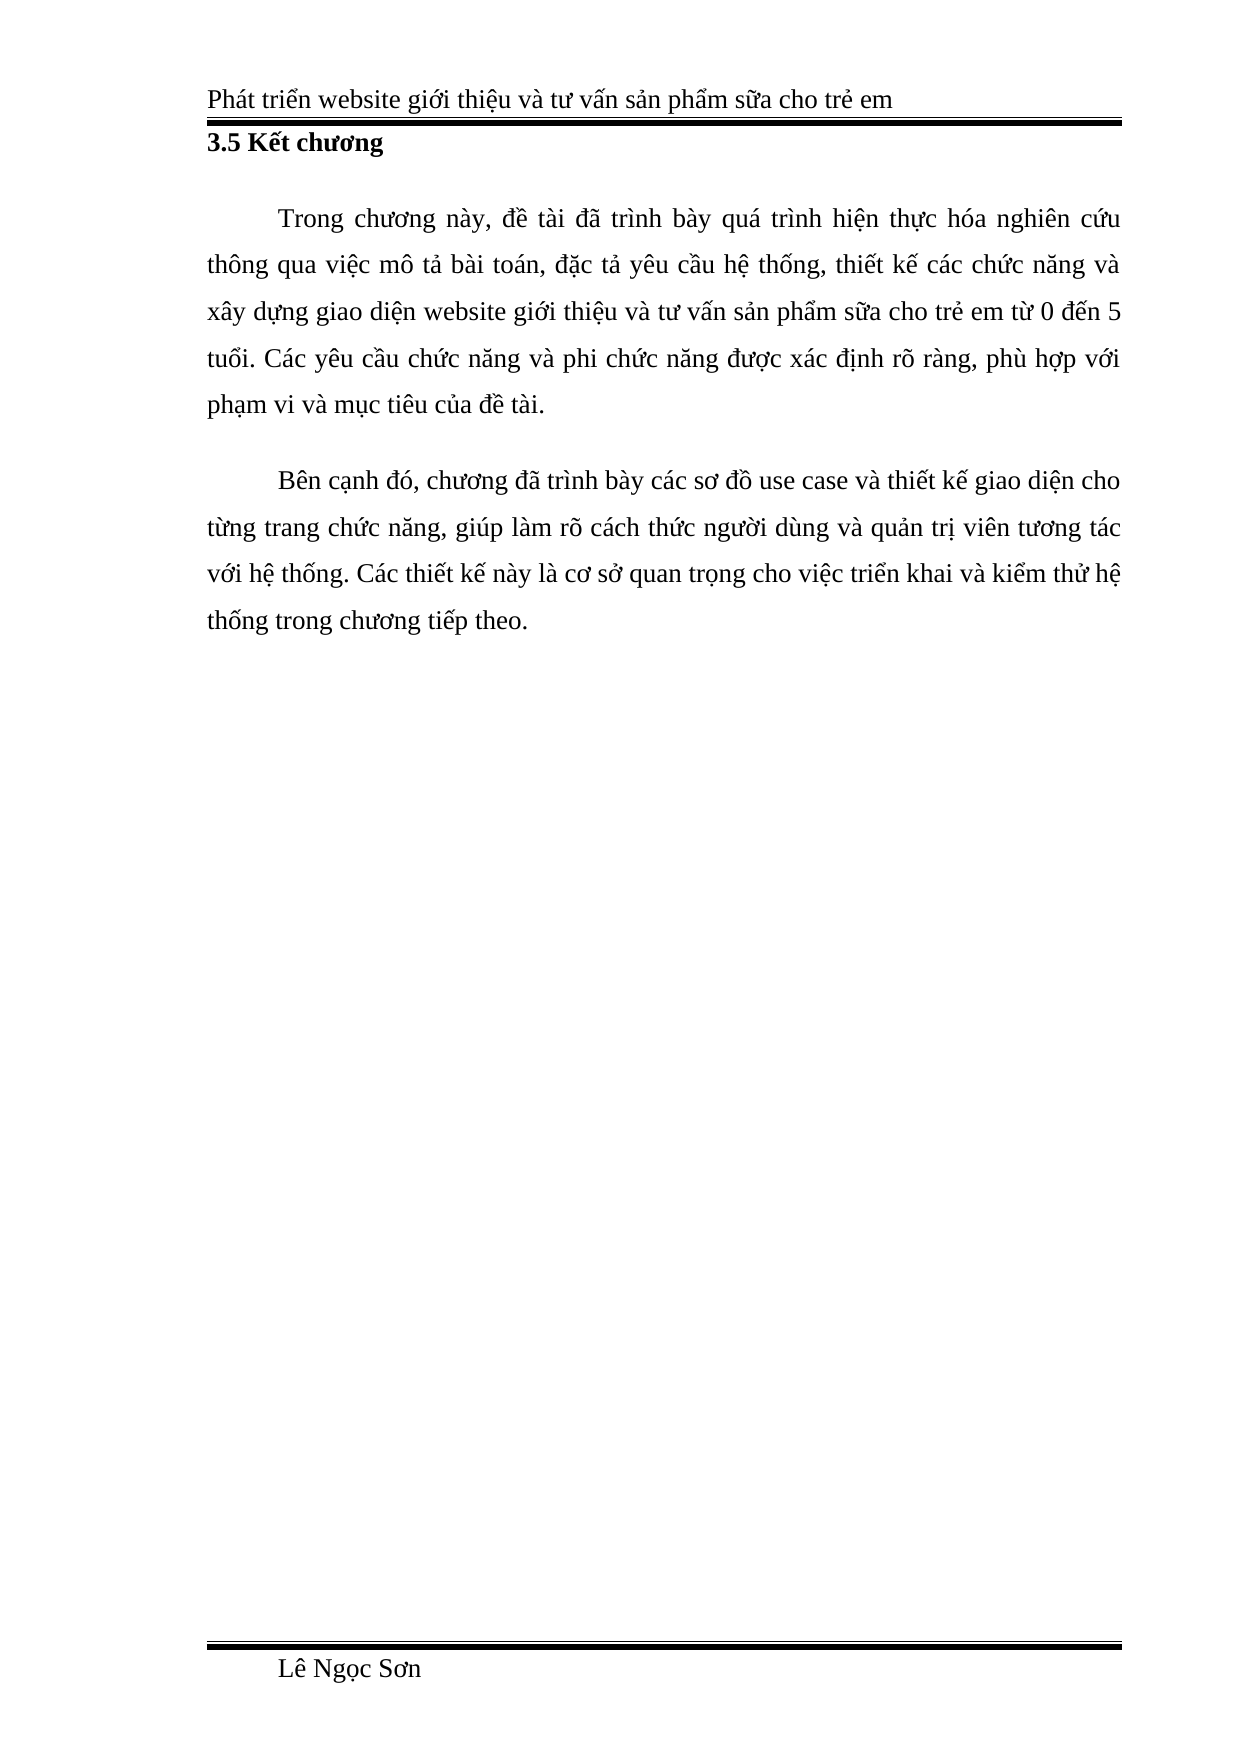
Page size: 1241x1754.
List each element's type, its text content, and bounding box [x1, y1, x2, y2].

subtitle 3.5 Kết chương [207, 126, 1122, 157]
text Bên cạnh đó, chương đã trình bày các sơ đồ use case và thiết kế giao diện cho từng trang chức năng, giúp làm rõ cách thức người dùng và quản trị viên tương tác với hệ thống. Các thiết kế này là cơ sở quan trọng cho việc triển khai và kiểm thử hệ thống trong chương tiếp theo. [207, 464, 1122, 635]
text Trong chương này, đề tài đã trình bày quá trình hiện thực hóa nghiên cứu thông qua việc mô tả bài toán, đặc tả yêu cầu hệ thống, thiết kế các chức năng và xây dựng giao diện website giới thiệu và tư vấn sản phẩm sữa cho trẻ em từ 0 đến 5 tuổi. Các yêu cầu chức năng và phi chức năng được xác định rõ ràng, phù hợp với phạm vi và mục tiêu của đề tài. [207, 202, 1122, 419]
